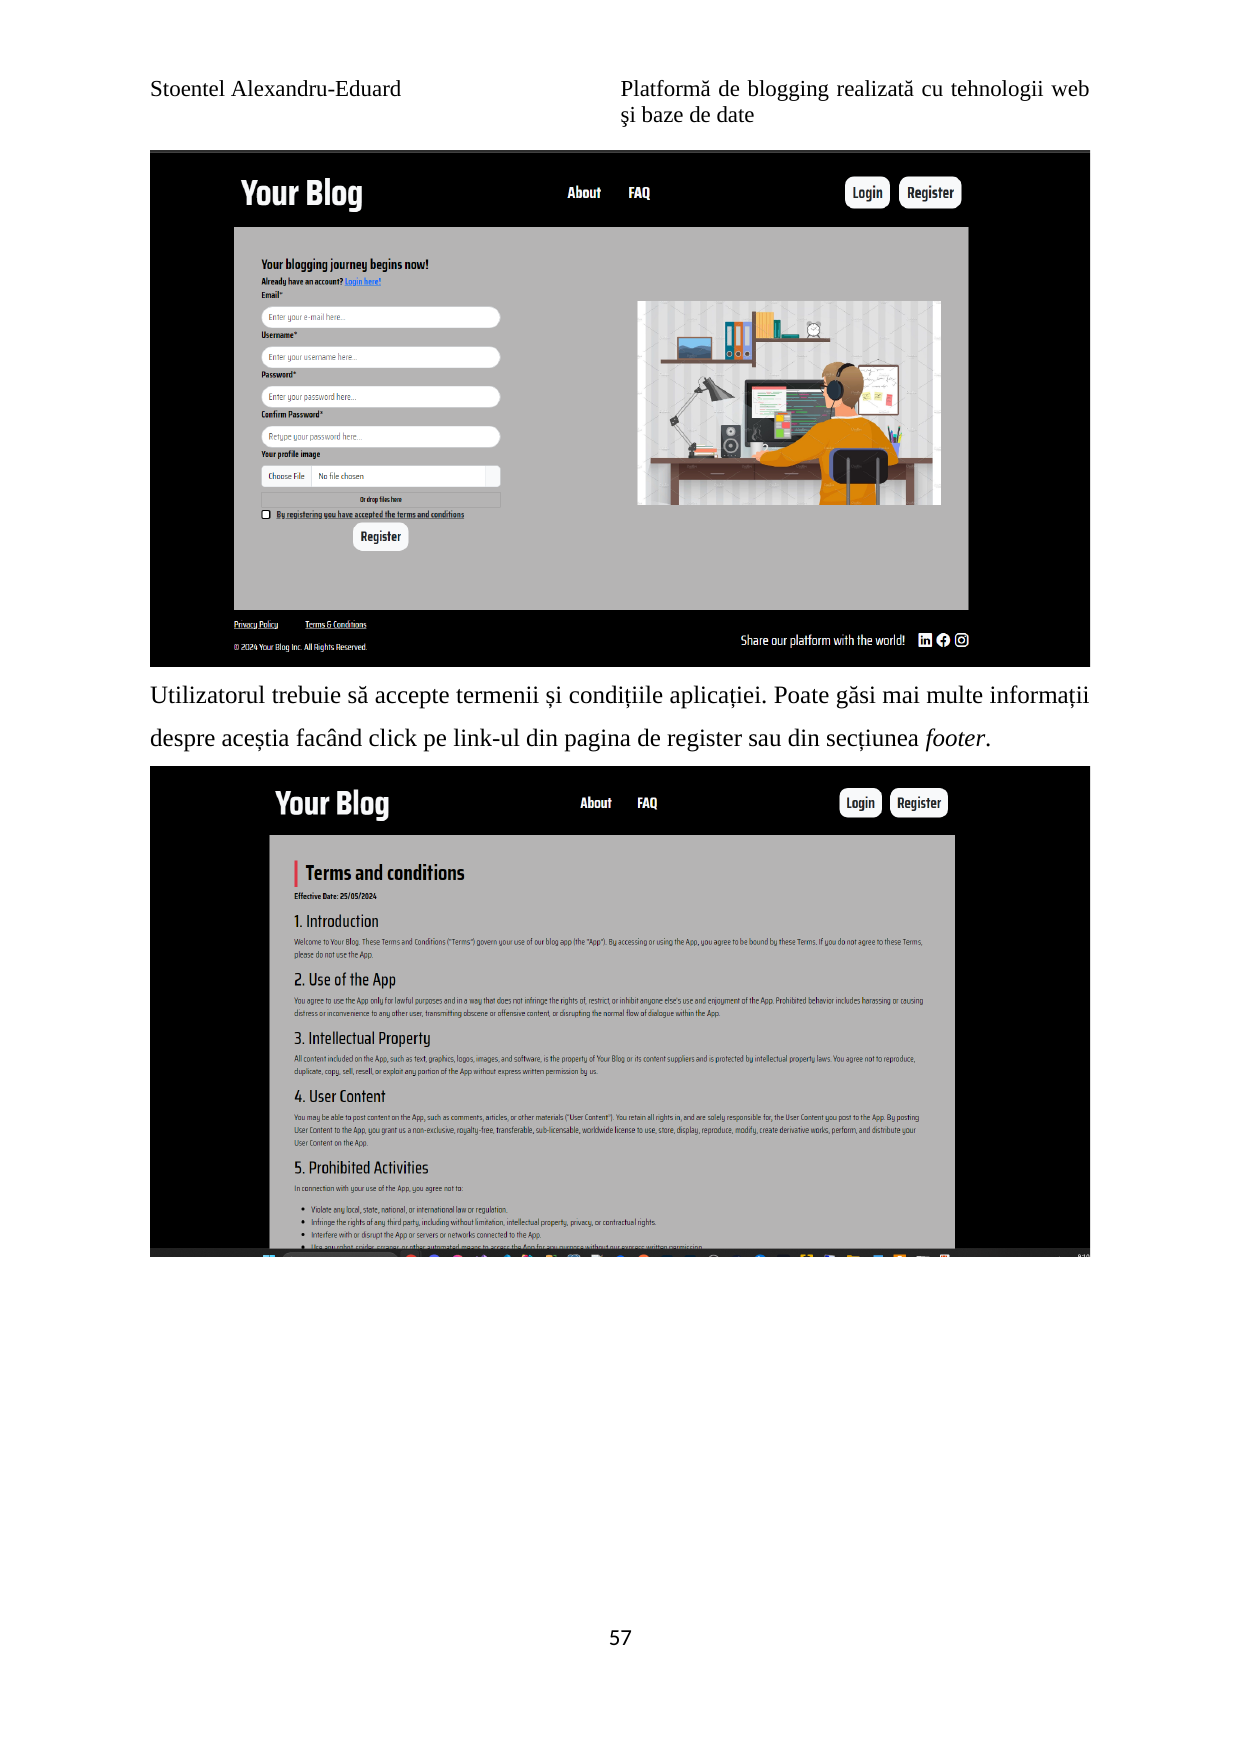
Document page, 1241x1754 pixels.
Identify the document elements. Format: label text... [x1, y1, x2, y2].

picture [150, 150, 1091, 667]
picture [150, 766, 1091, 1257]
text Utilizatorul trebuie să accepte termenii și condițiile aplicației. Poate găsi mai multe informații despre aceștia facând click pe link-ul din pagina de register sau din secțiunea footer. [150, 680, 1090, 752]
